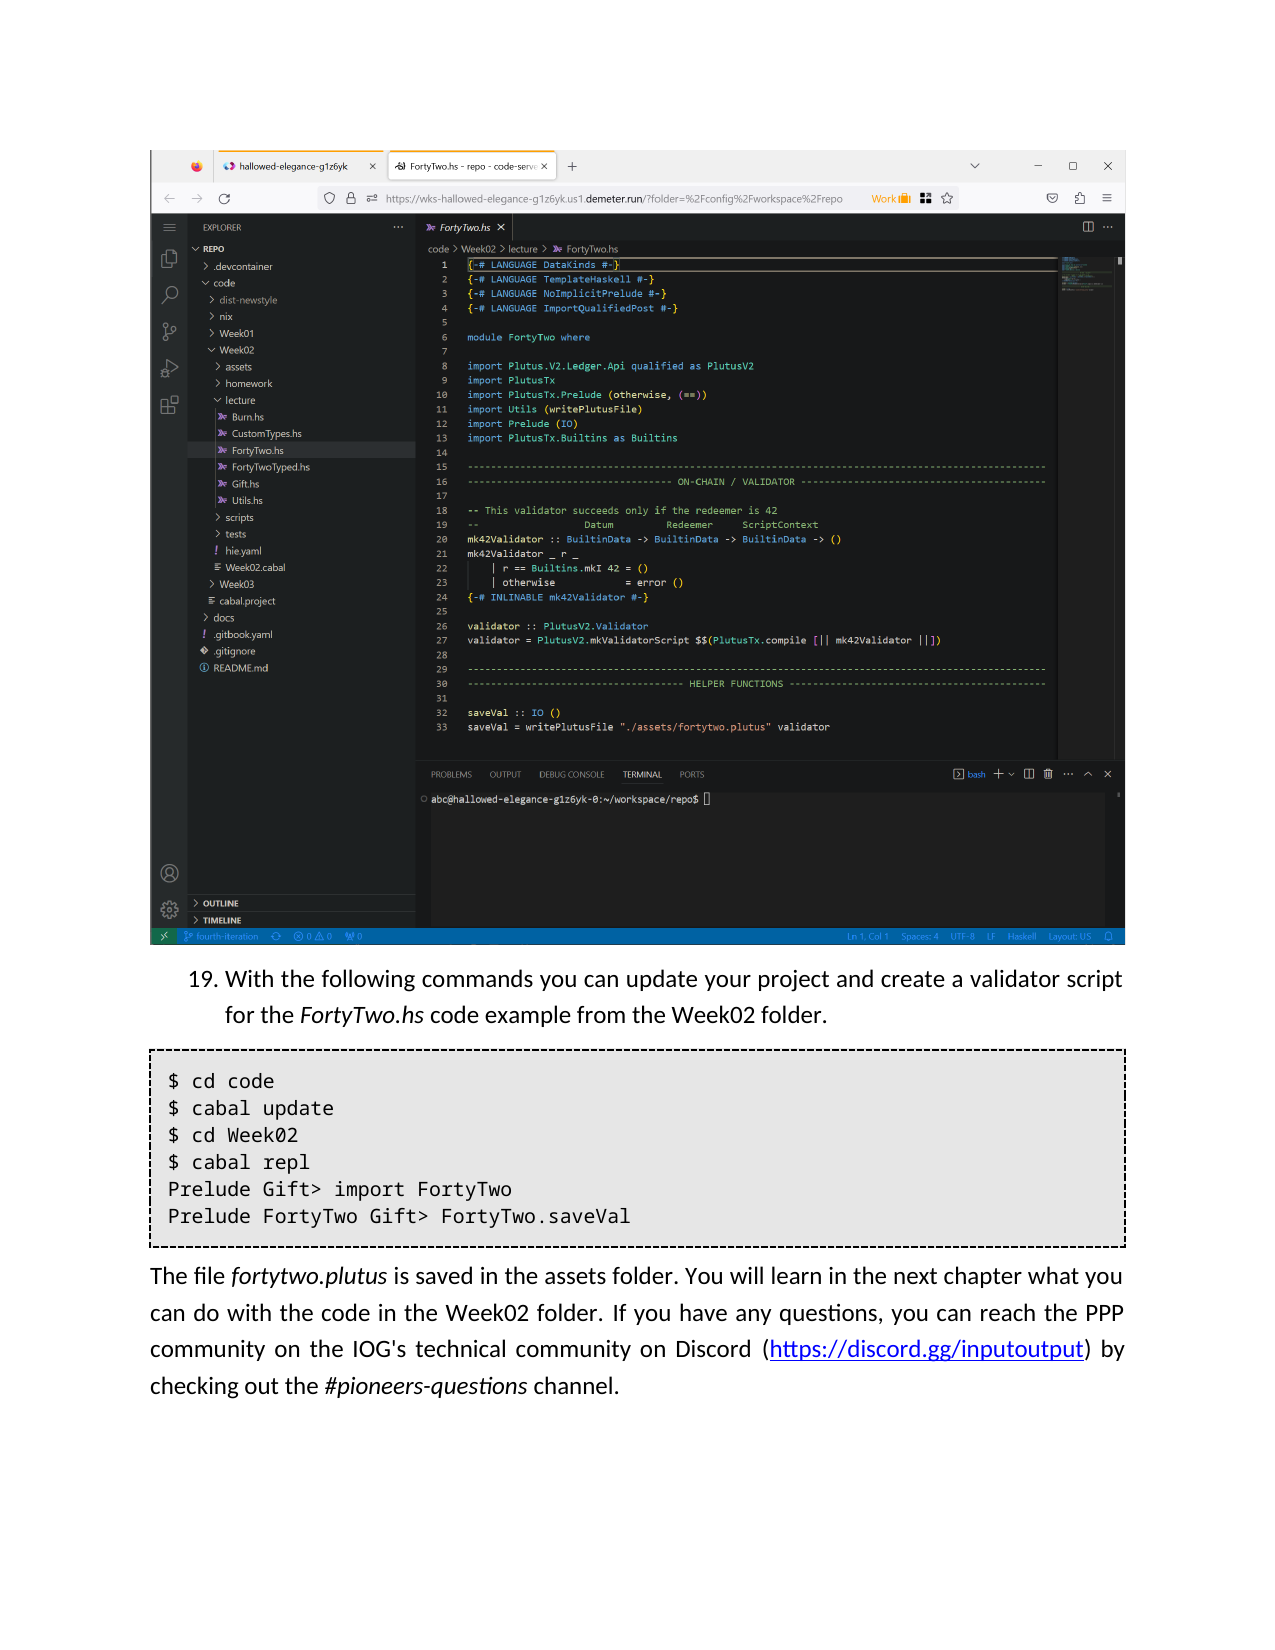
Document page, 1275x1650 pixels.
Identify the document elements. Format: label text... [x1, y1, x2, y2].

text The file fortytwo.plutus is saved in the assets folder. You will learn in the next chapter what you can do with the code in the Week02 folder. If you have any questions, you can reach the PPP community on the IOG's technical community on Discord (https://discord.gg/inputoutput) by checking out the #pioneers-questions channel. [150, 1260, 1125, 1401]
text Prelude FortyTwo Gift> FortyTwo.saveVal [149, 1183, 1126, 1248]
list With the following commands you can update your project and create a validator script for the FortyTwo.hs code example from the Week02 folder. [187, 963, 1125, 1030]
picture [150, 150, 1125, 945]
text $ cd Week02 [149, 1102, 1126, 1129]
text Prelude Gift> import FortyTwo [149, 1156, 1126, 1183]
text $ cd code [149, 1048, 1126, 1076]
text $ cabal update [149, 1076, 1126, 1102]
text $ cabal repl [149, 1129, 1126, 1156]
